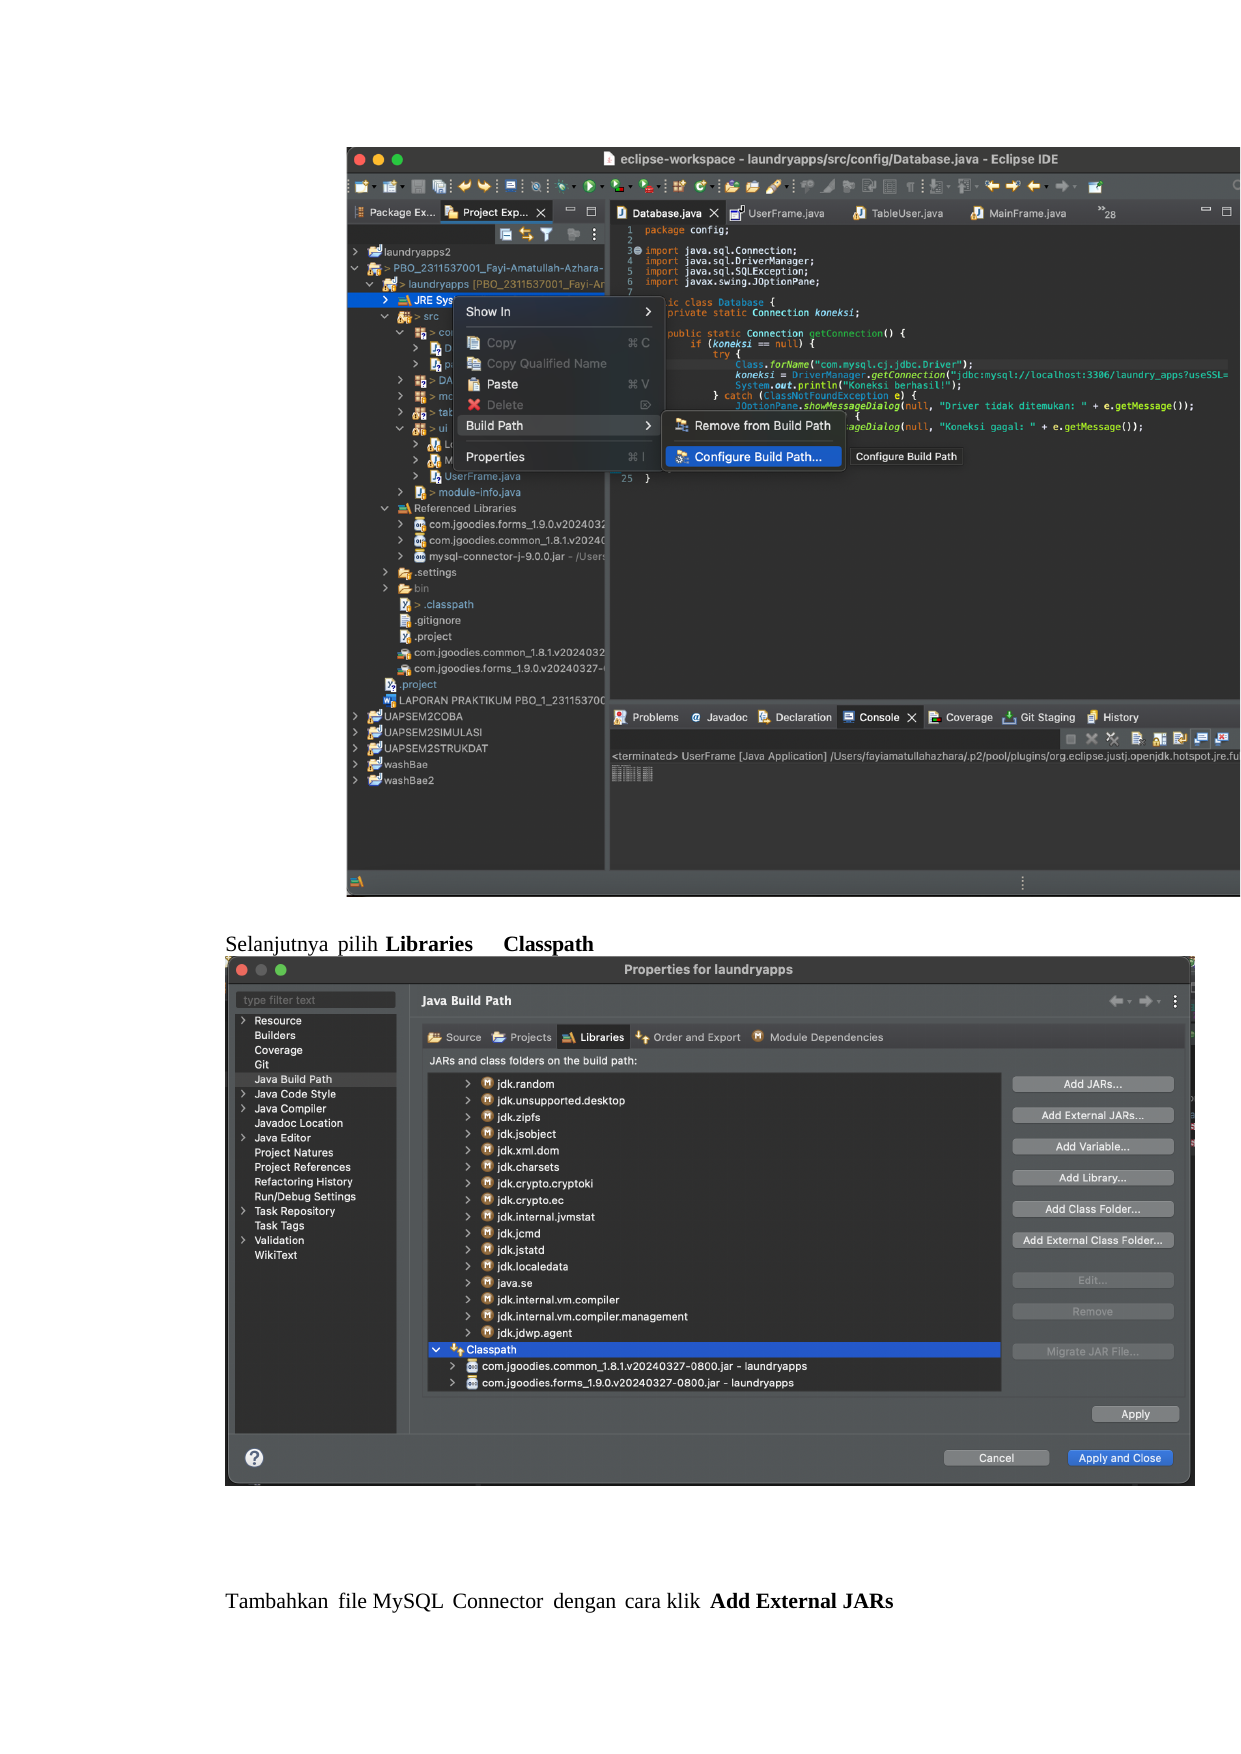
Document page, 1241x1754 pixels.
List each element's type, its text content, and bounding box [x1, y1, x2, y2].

text Selanjutnya pilih Libraries  Classpath [225, 931, 1109, 956]
text Tambahkan file MySQL Connector dengan cara klik Add External JARs [225, 1588, 1109, 1614]
picture [225, 956, 1195, 1486]
picture [346, 147, 1241, 897]
